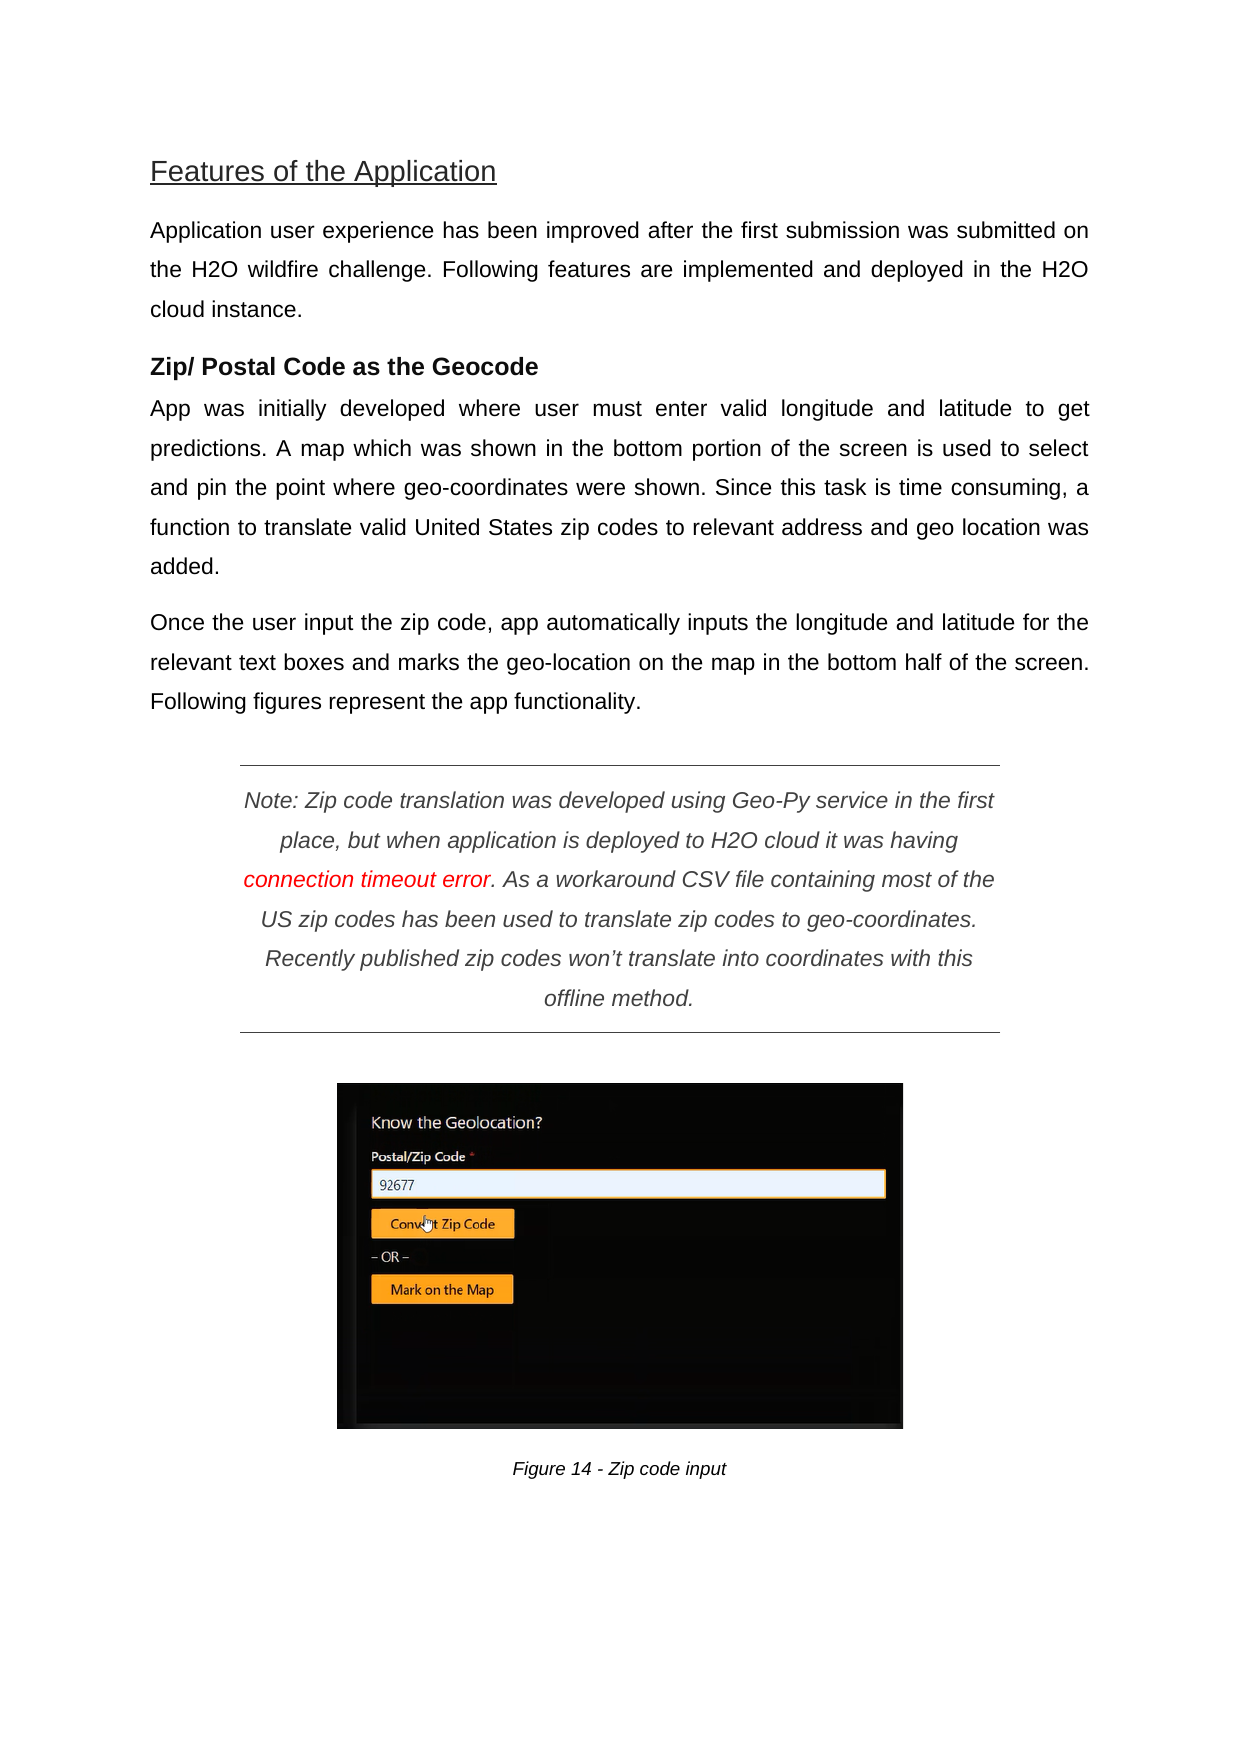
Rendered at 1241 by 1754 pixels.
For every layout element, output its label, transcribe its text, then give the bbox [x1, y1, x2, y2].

text Once the user input the zip code, app automatically inputs the longitude and latitude for the relevant text boxes and marks the geo-location on the map in the bottom half of the screen. Following figures represent the app functionality. [150, 609, 1090, 714]
text Figure 14 - Zip code input [150, 1458, 1090, 1480]
subtitle Features of the Application [150, 154, 1090, 188]
text Application user experience has been improved after the first submission was submitted on the H2O wildfire challenge. Following features are implemented and deployed in the H2O cloud instance. [150, 217, 1090, 322]
text Note: Zip code translation was developed using Geo-Py service in the first place, but when application is deployed to H2O cloud it was having connection timeout error. As a workaround CSV file containing most of the US zip codes has been used to translate zip codes to geo-coordinates. Recently published zip codes won’t translate into coordinates with this offline method. [240, 766, 1000, 1032]
text App was initially developed where user must enter valid longitude and latitude to get predictions. A map which was shown in the bottom portion of the screen is used to select and pin the point where geo-coordinates were shown. Since this task is time consuming, a function to translate valid United States zip codes to relevant address and geo location was added. [150, 395, 1090, 579]
subtitle Zip/ Postal Code as the Geocode [150, 352, 1090, 381]
picture [337, 1083, 904, 1429]
